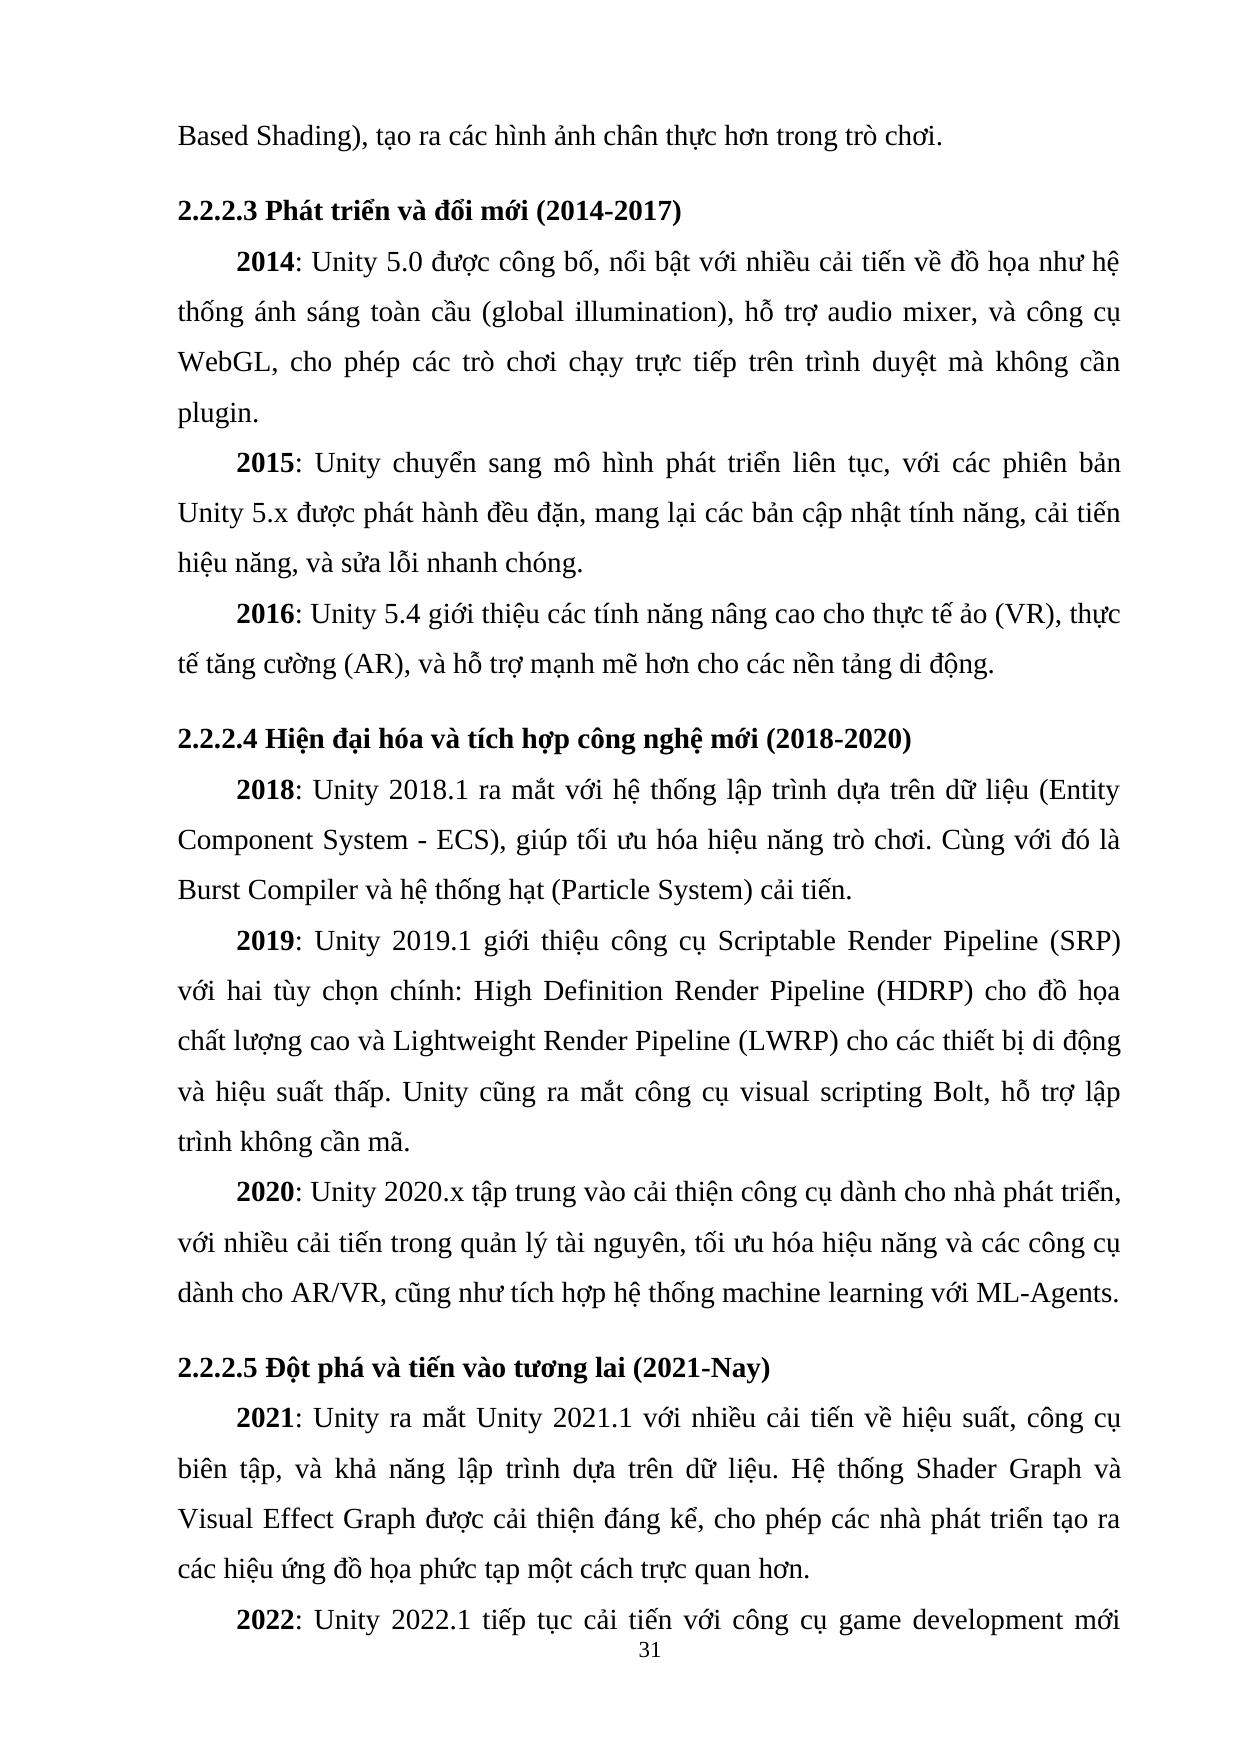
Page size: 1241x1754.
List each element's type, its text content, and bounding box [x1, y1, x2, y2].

text 2018: Unity 2018.1 ra mắt với hệ thống lập trình dựa trên dữ liệu (Entity Component System - ECS), giúp tối ưu hóa hiệu năng trò chơi. Cùng với đó là Burst Compiler và hệ thống hạt (Particle System) cải tiến. [177, 772, 1122, 906]
text 2.2.2.3 Phát triển và đổi mới (2014-2017) [177, 193, 1122, 227]
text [177, 1602, 1122, 1635]
text 2021: Unity ra mắt Unity 2021.1 với nhiều cải tiến về hiệu suất, công cụ biên tập, và khả năng lập trình dựa trên dữ liệu. Hệ thống Shader Graph và Visual Effect Graph được cải thiện đáng kể, cho phép các nhà phát triển tạo ra các hiệu ứng đồ họa phức tạp một cách trực quan hơn. [177, 1401, 1122, 1585]
text 2014: Unity 5.0 được công bố, nổi bật với nhiều cải tiến về đồ họa như hệ thống ánh sáng toàn cầu (global illumination), hỗ trợ audio mixer, và công cụ WebGL, cho phép các trò chơi chạy trực tiếp trên trình duyệt mà không cần plugin. [177, 244, 1122, 428]
text 2015: Unity chuyển sang mô hình phát triển liên tục, với các phiên bản Unity 5.x được phát hành đều đặn, mang lại các bản cập nhật tính năng, cải tiến hiệu năng, và sửa lỗi nhanh chóng. [177, 445, 1122, 579]
text 2.2.2.5 Đột phá và tiến vào tương lai (2021-Nay) [177, 1350, 1122, 1384]
text 2019: Unity 2019.1 giới thiệu công cụ Scriptable Render Pipeline (SRP) với hai tùy chọn chính: High Definition Render Pipeline (HDRP) cho đồ họa chất lượng cao và Lightweight Render Pipeline (LWRP) cho các thiết bị di động và hiệu suất thấp. Unity cũng ra mắt công cụ visual scripting Bolt, hỗ trợ lập trình không cần mã. [177, 923, 1122, 1158]
text 2016: Unity 5.4 giới thiệu các tính năng nâng cao cho thực tế ảo (VR), thực tế tăng cường (AR), và hỗ trợ mạnh mẽ hơn cho các nền tảng di động. [177, 596, 1122, 680]
text 2.2.2.4 Hiện đại hóa và tích hợp công nghệ mới (2018-2020) [177, 722, 1122, 755]
text 2020: Unity 2020.x tập trung vào cải thiện công cụ dành cho nhà phát triển, với nhiều cải tiến trong quản lý tài nguyên, tối ưu hóa hiệu năng và các công cụ dành cho AR/VR, cũng như tích hợp hệ thống machine learning với ML-Agents. [177, 1174, 1122, 1308]
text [177, 118, 1122, 152]
